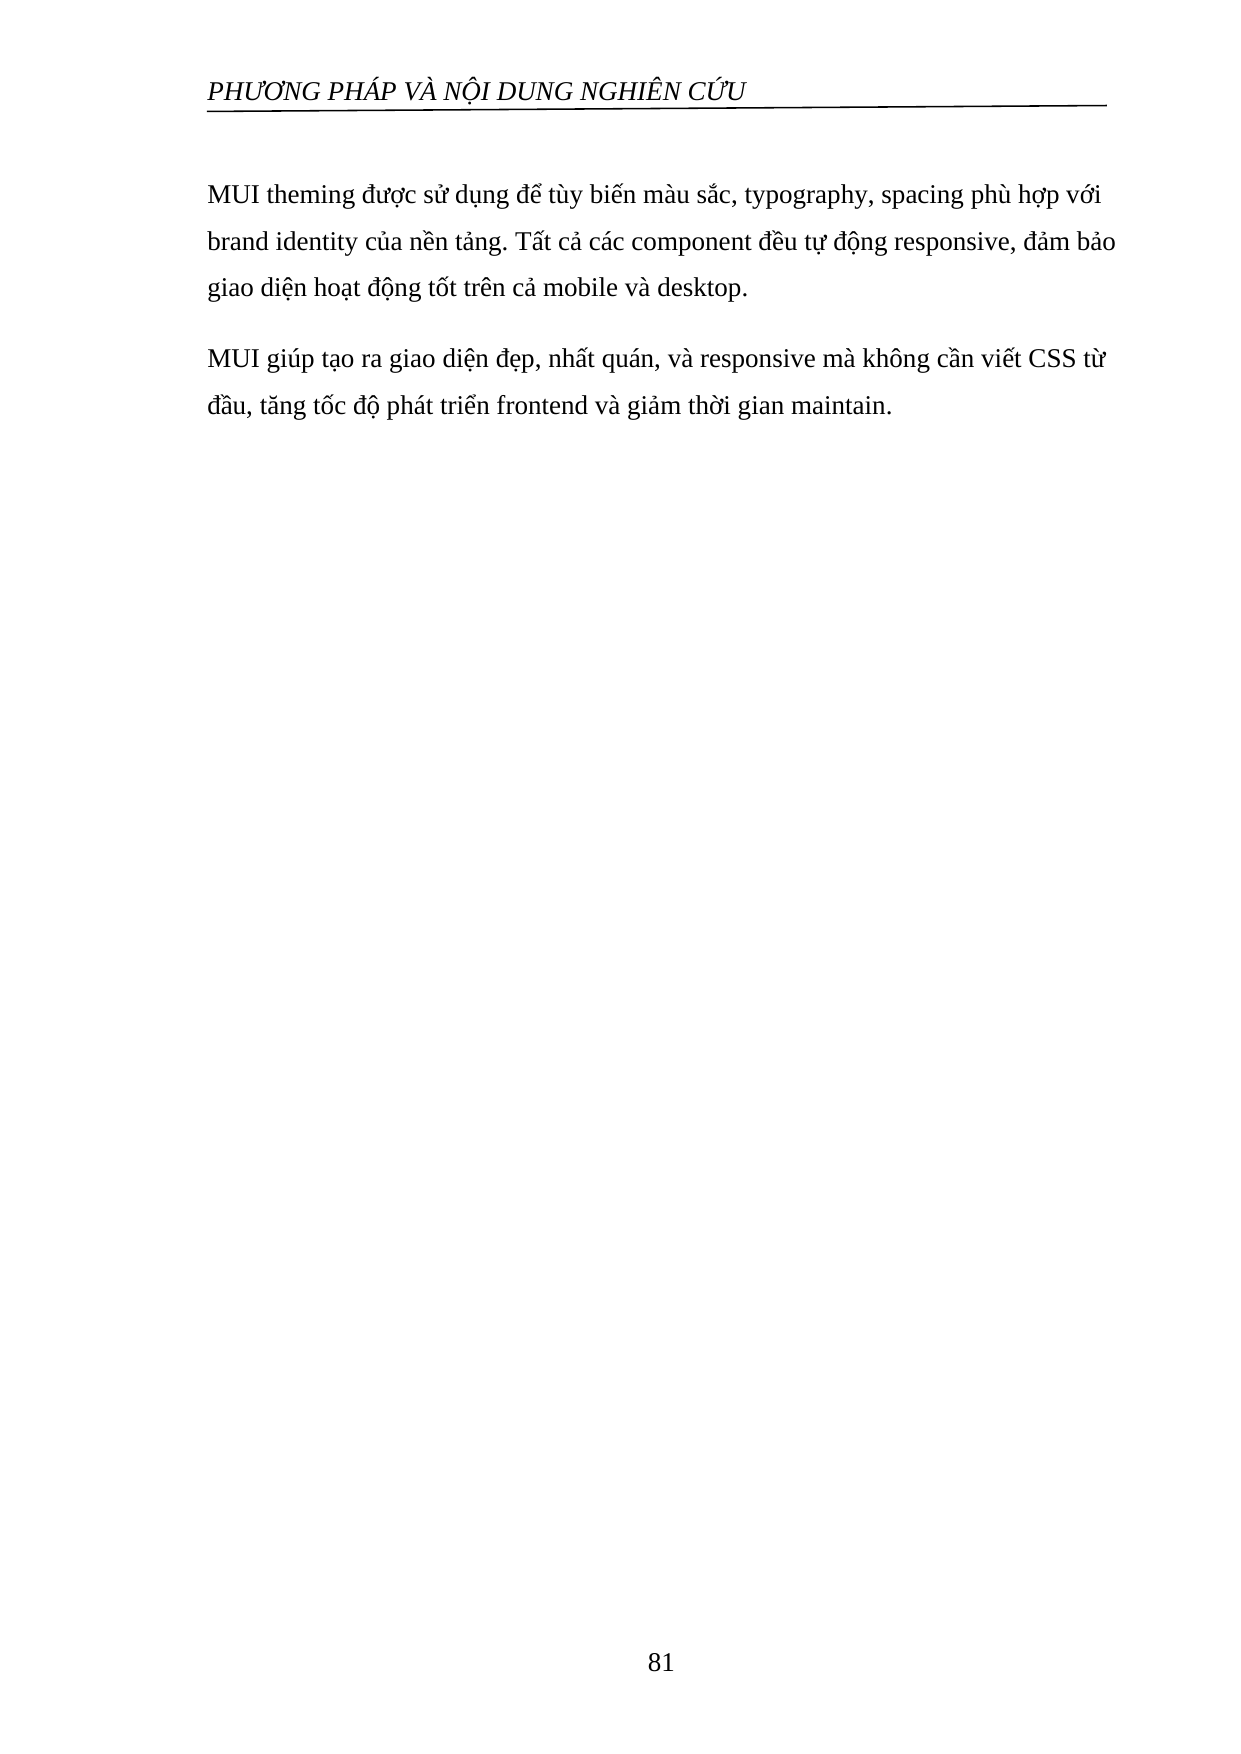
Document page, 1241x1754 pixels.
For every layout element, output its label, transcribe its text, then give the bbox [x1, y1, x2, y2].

text MUI giúp tạo ra giao diện đẹp, nhất quán, và responsive mà không cần viết CSS từ đầu, tăng tốc độ phát triển frontend và giảm thời gian maintain. [207, 342, 1129, 420]
text MUI theming được sử dụng để tùy biến màu sắc, typography, spacing phù hợp với brand identity của nền tảng. Tất cả các component đều tự động responsive, đảm bảo giao diện hoạt động tốt trên cả mobile và desktop. [207, 178, 1129, 302]
